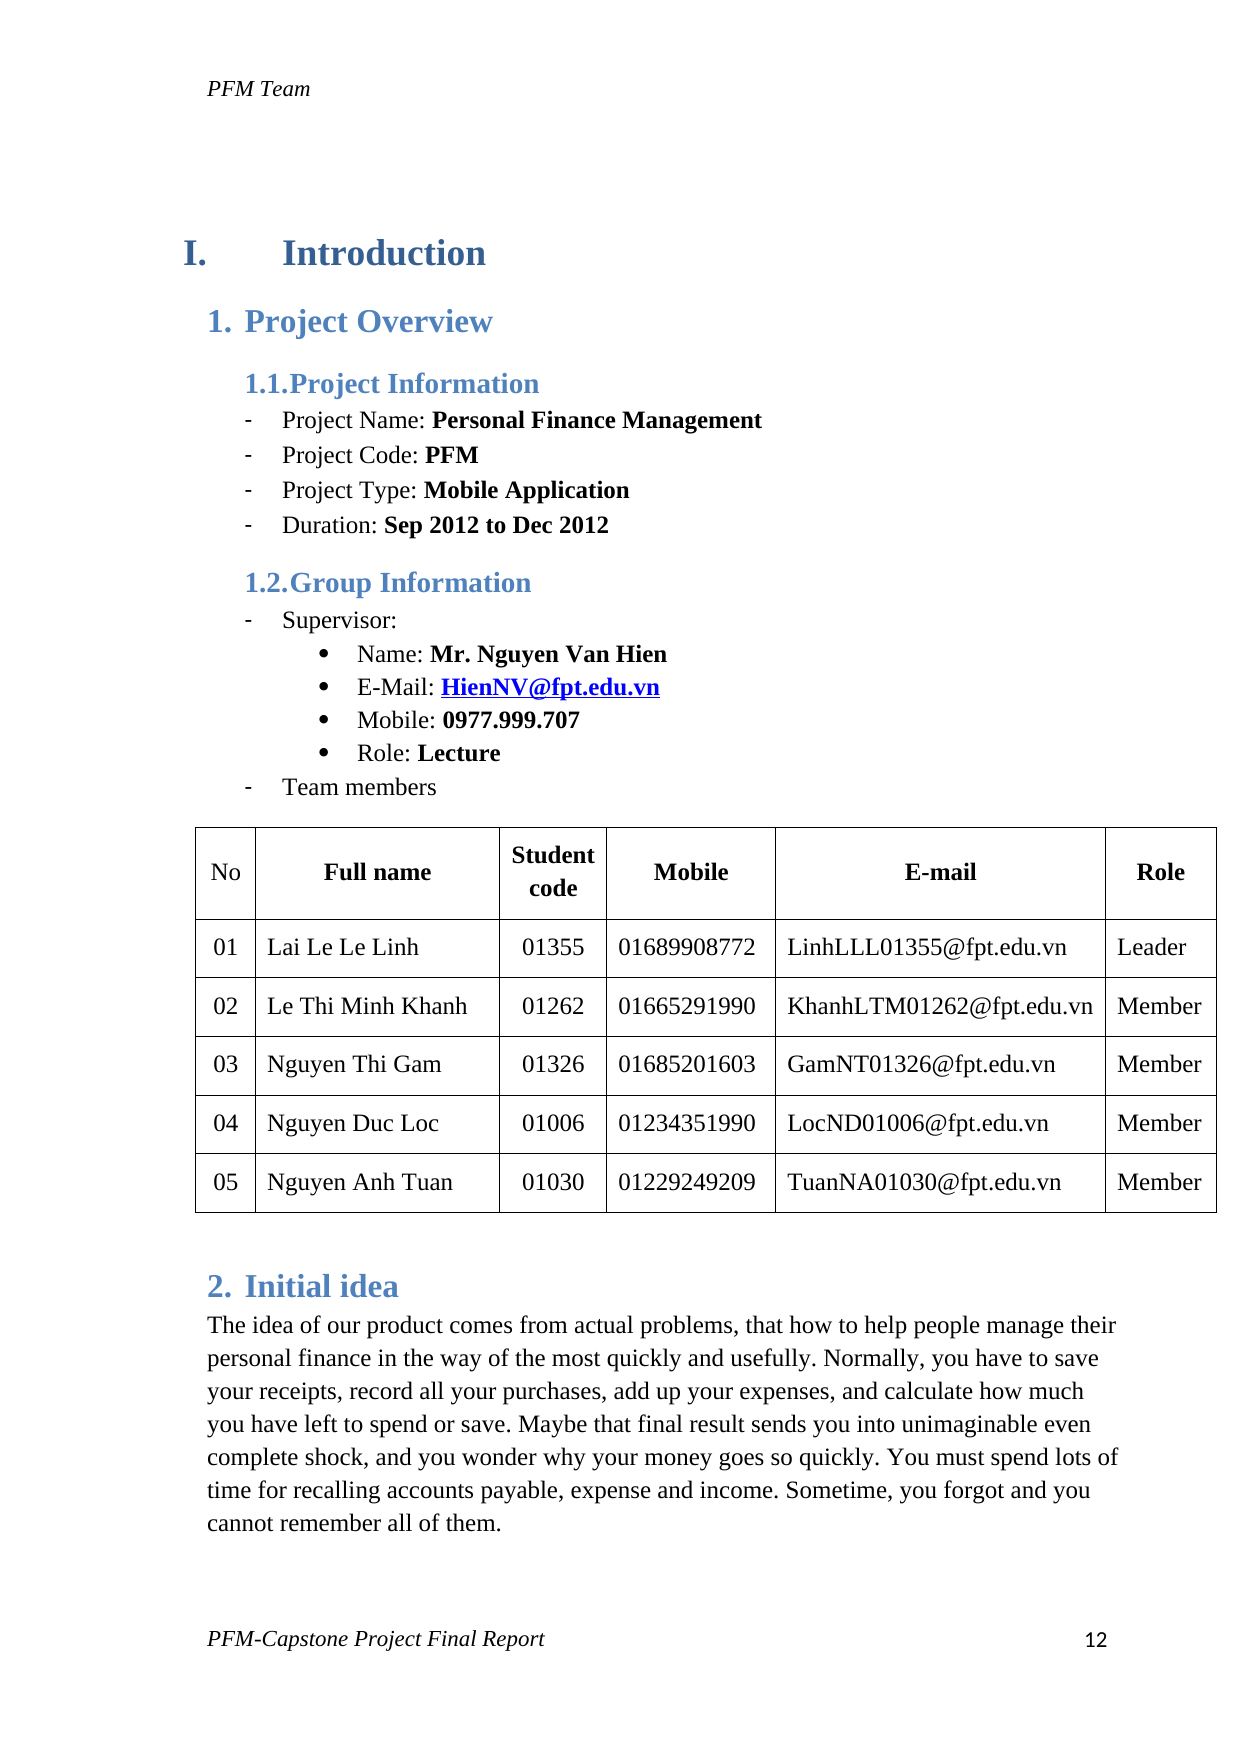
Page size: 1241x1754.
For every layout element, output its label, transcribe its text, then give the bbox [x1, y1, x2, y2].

table_cell TuanNA01030@fpt.edu.vn [776, 1154, 1105, 1212]
list Project Code: PFM [244, 439, 1122, 470]
subtitle Introduction [207, 231, 1122, 274]
table_cell LocND01006@fpt.edu.vn [776, 1096, 1105, 1153]
list Project Name: Personal Finance Management [244, 404, 1122, 435]
text The idea of our product comes from actual problems, that how to help people manage their personal finance in the way of the most quickly and usefully. Normally, you have to save your receipts, record all your purchases, add up your expenses, and calculate how much you have left to spend or save. Maybe that final result sends you into unimaginable even complete shock, and you wonder why your money goes so quickly. You must spend lots of time for recalling accounts payable, expense and income. Sometime, you forgot and you cannot remember all of them. [207, 1310, 1122, 1537]
list Duration: Sep 2012 to Dec 2012 [244, 509, 1122, 540]
list E-Mail: HienNV@fpt.edu.vn [319, 672, 1122, 701]
table_header Full name [256, 828, 499, 918]
table_header E-mail [776, 828, 1105, 918]
table_cell Member [1106, 1037, 1216, 1094]
table_cell 02 [196, 978, 255, 1036]
table_cell Leader [1106, 920, 1216, 977]
table_cell 01229249209 [607, 1154, 775, 1212]
table_cell 01689908772 [607, 920, 775, 977]
list Project Type: Mobile Application [244, 474, 1122, 505]
list Role: Lecture [319, 738, 1122, 767]
table_cell 01030 [500, 1154, 606, 1212]
list Team members [244, 771, 1122, 802]
table_cell 01685201603 [607, 1037, 775, 1094]
table_header Student code [500, 828, 606, 918]
list Supervisor: [244, 604, 1122, 634]
table_cell 03 [196, 1037, 255, 1094]
table_cell 05 [196, 1154, 255, 1212]
table_cell 01006 [500, 1096, 606, 1153]
subtitle Group Information [244, 565, 1122, 599]
table_cell Lai Le Le Linh [256, 920, 499, 977]
list Name: Mr. Nguyen Van Hien [319, 639, 1122, 668]
table_header Mobile [607, 828, 775, 918]
table_cell 01326 [500, 1037, 606, 1094]
table_cell Member [1106, 1154, 1216, 1212]
table_cell 01355 [500, 920, 606, 977]
table_cell 01234351990 [607, 1096, 775, 1153]
table_cell Nguyen Anh Tuan [256, 1154, 499, 1212]
table_cell LinhLLL01355@fpt.edu.vn [776, 920, 1105, 977]
table_cell GamNT01326@fpt.edu.vn [776, 1037, 1105, 1094]
table_cell Le Thi Minh Khanh [256, 978, 499, 1036]
table_cell 01 [196, 920, 255, 977]
table_cell Member [1106, 978, 1216, 1036]
table_cell 01665291990 [607, 978, 775, 1036]
subtitle Project Overview [207, 301, 1122, 339]
table_cell 01262 [500, 978, 606, 1036]
table_cell Nguyen Thi Gam [256, 1037, 499, 1094]
table_header Role [1106, 828, 1216, 918]
table_cell Nguyen Duc Loc [256, 1096, 499, 1153]
table_cell Member [1106, 1096, 1216, 1153]
subtitle Initial idea [207, 1266, 1122, 1304]
table_cell KhanhLTM01262@fpt.edu.vn [776, 978, 1105, 1036]
subtitle Project Information [244, 366, 1122, 399]
table_cell 04 [196, 1096, 255, 1153]
list Mobile: 0977.999.707 [319, 705, 1122, 734]
table_header No [196, 828, 255, 918]
